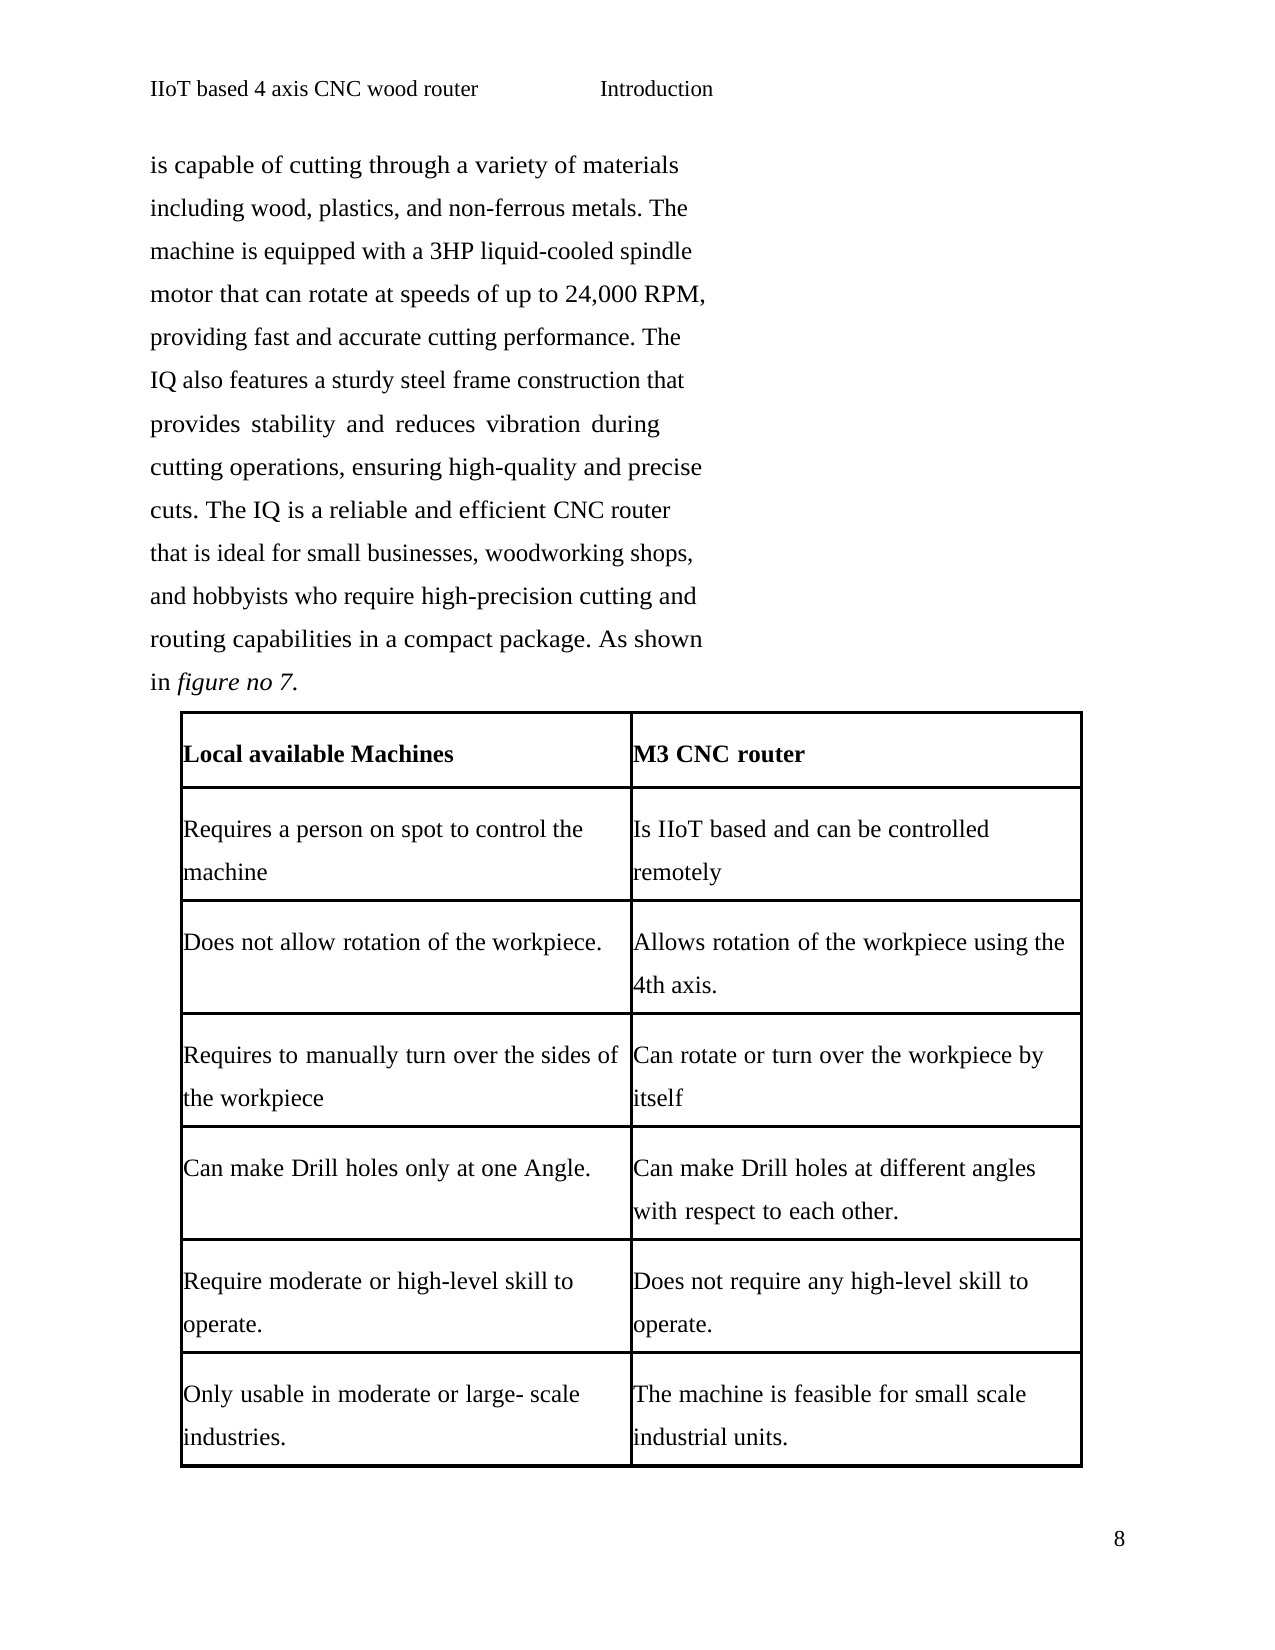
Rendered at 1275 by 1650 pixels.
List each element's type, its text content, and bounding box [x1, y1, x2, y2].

table_cell Does not allow rotation of the workpiece. [183, 902, 630, 1012]
table_cell Require moderate or high-level skill to operate. [183, 1241, 630, 1351]
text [150, 150, 707, 696]
table_cell The machine is feasible for small scale industrial units. [633, 1354, 1080, 1464]
table_cell Does not require any high-level skill to operate. [633, 1241, 1080, 1351]
table_cell Allows rotation of the workpiece using the 4th axis. [633, 902, 1080, 1012]
table_cell Requires to manually turn over the sides of the workpiece [183, 1015, 630, 1125]
table_header Local available Machines [183, 714, 630, 786]
table_cell Only usable in moderate or large- scale industries. [183, 1354, 630, 1464]
table_header M3 CNC router [633, 714, 1080, 786]
table_cell Is IIoT based and can be controlled remotely [633, 789, 1080, 899]
table_cell Can make Drill holes only at one Angle. [183, 1128, 630, 1238]
table_cell Requires a person on spot to control the machine [183, 789, 630, 899]
table_cell Can rotate or turn over the workpiece by itself [633, 1015, 1080, 1125]
table_cell Can make Drill holes at different angles with respect to each other. [633, 1128, 1080, 1238]
